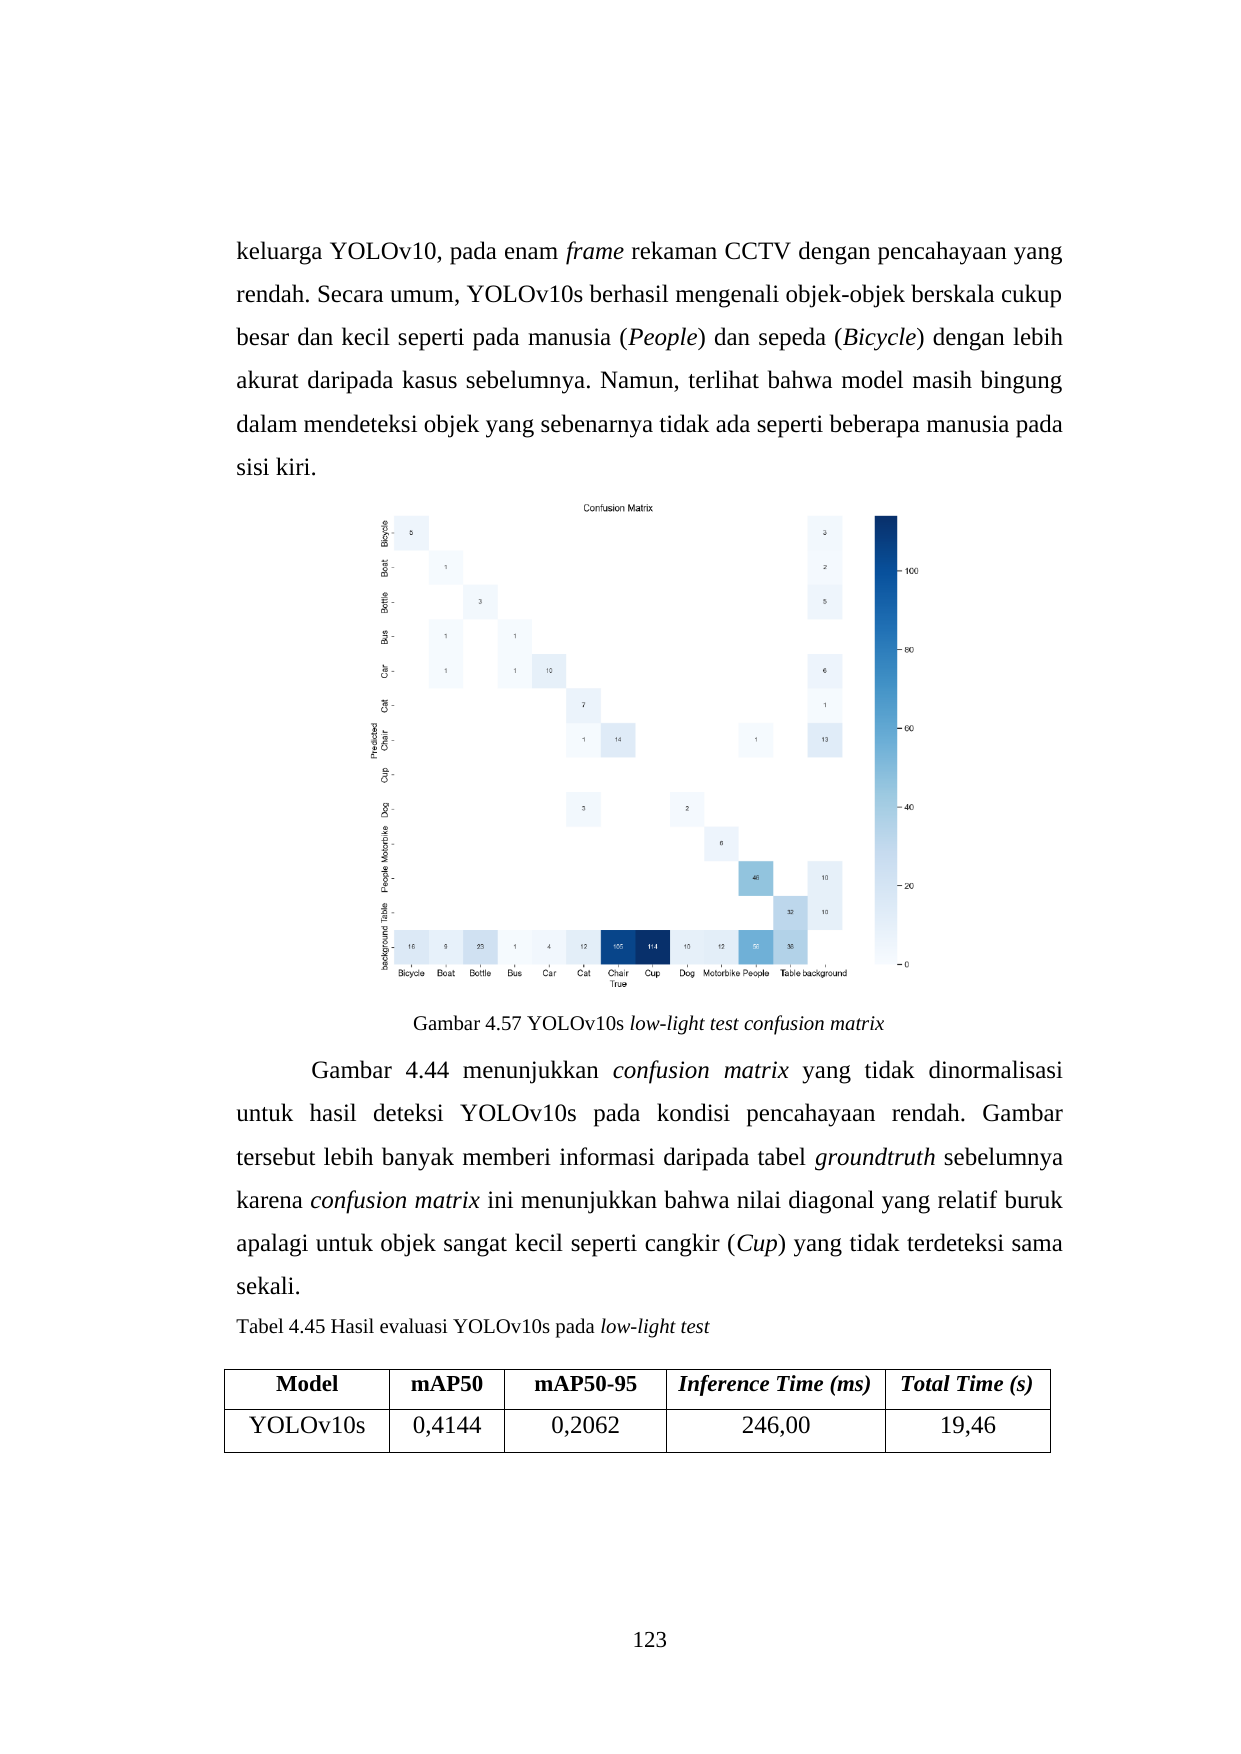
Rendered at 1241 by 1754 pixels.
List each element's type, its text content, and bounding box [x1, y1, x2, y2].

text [236, 236, 1063, 481]
table_header Total Time (s) [886, 1370, 1050, 1409]
table_header mAP50 [390, 1370, 504, 1409]
table_cell YOLOv10s [225, 1410, 389, 1452]
text Gambar 4.44 menunjukkan confusion matrix yang tidak dinormalisasi untuk hasil deteksi YOLOv10s pada kondisi pencahayaan rendah. Gambar tersebut lebih banyak memberi informasi daripada tabel groundtruth sebelumnya karena confusion matrix ini menunjukkan bahwa nilai diagonal yang relatif buruk apalagi untuk objek sangat kecil seperti cangkir (Cup) yang tidak terdeteksi sama sekali. [236, 1055, 1063, 1300]
table_cell 0,4144 [390, 1410, 504, 1452]
table_header Model [225, 1370, 389, 1409]
table_cell 246,00 [667, 1410, 885, 1452]
table_header Inference Time (ms) [667, 1370, 885, 1409]
table_cell 19,46 [886, 1410, 1050, 1452]
table_cell 0,2062 [505, 1410, 666, 1452]
table_header mAP50-95 [505, 1370, 666, 1409]
picture [311, 495, 982, 998]
